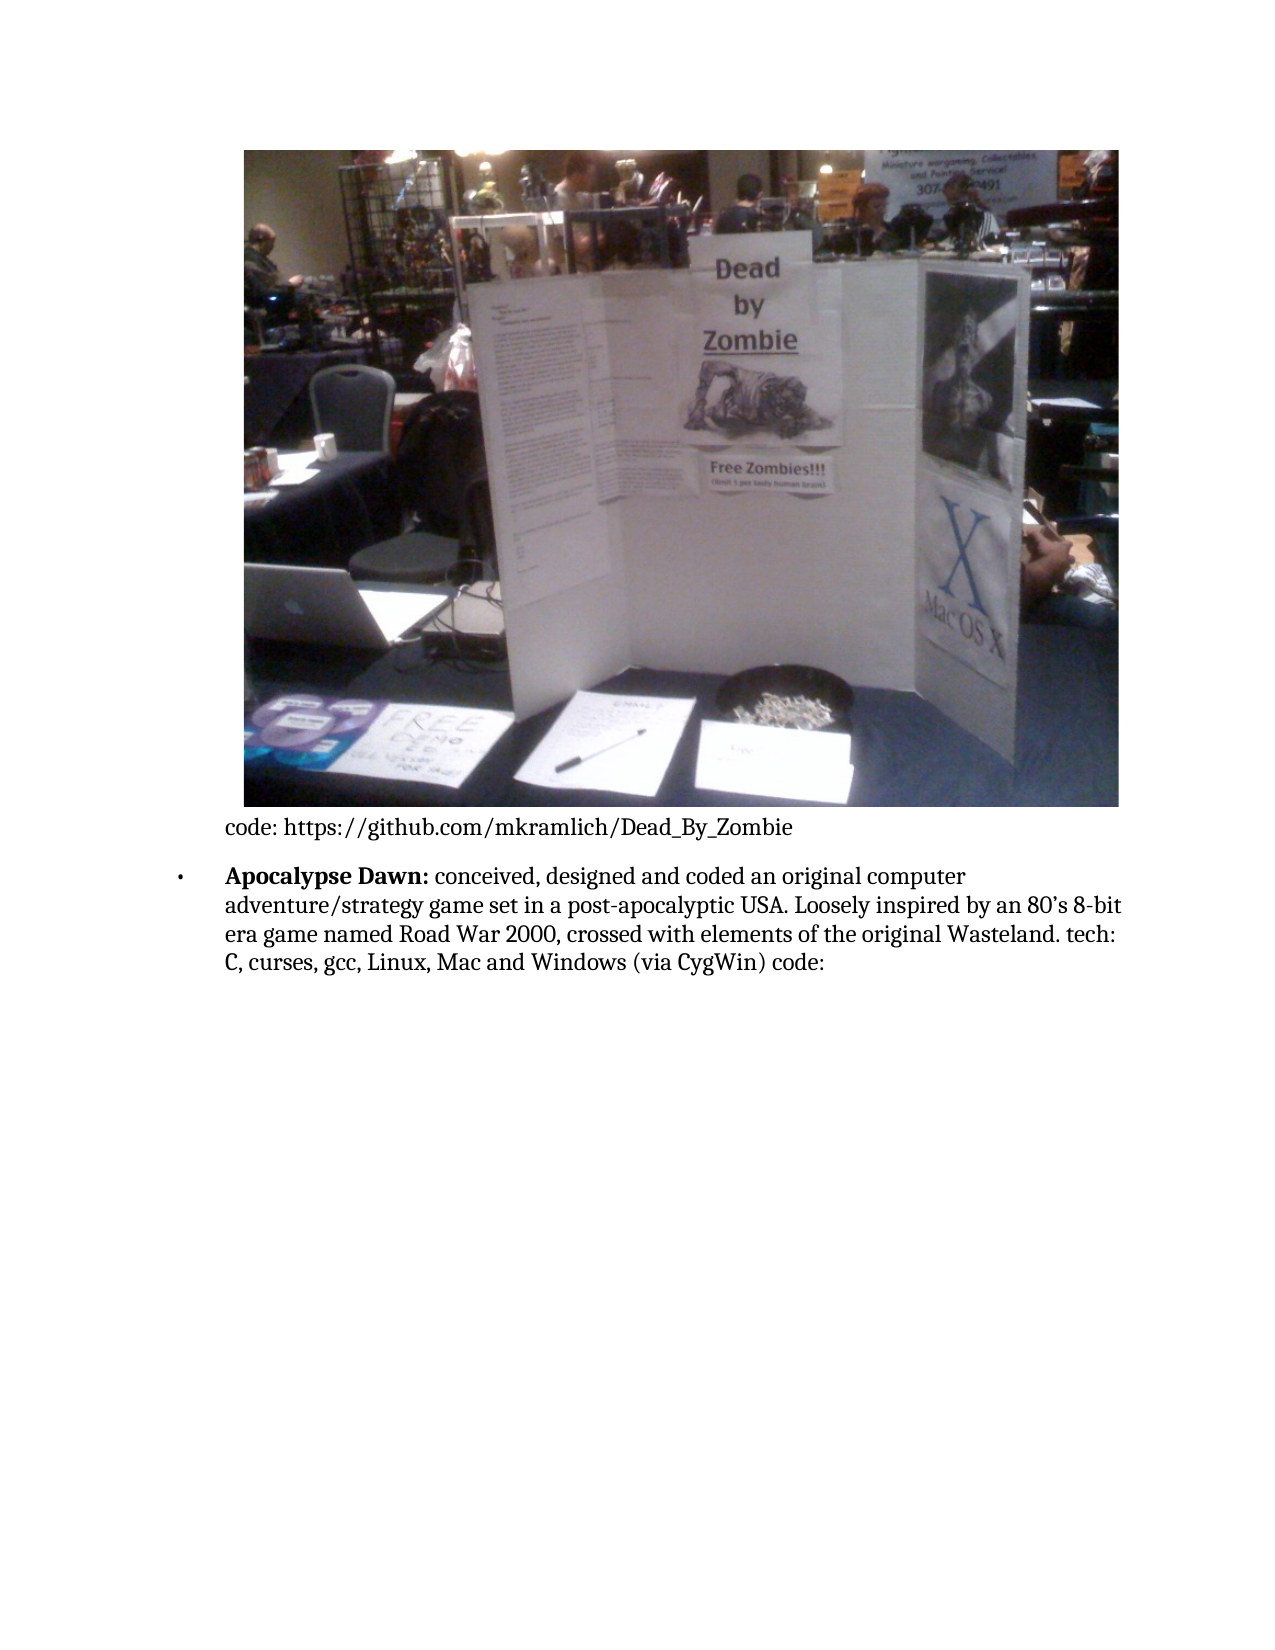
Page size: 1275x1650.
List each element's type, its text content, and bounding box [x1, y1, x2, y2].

picture [243, 150, 1119, 807]
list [175, 150, 1125, 841]
list Apocalypse Dawn: conceived, designed and coded an original computer adventure/strategy game set in a post-apocalyptic USA. Loosely inspired by an 80’s 8-bit era game named Road War 2000, crossed with elements of the original Wasteland. tech: C, curses, gcc, Linux, Mac and Windows (via CygWin) code: https://github.com/mkramlich/miscpub/tree/master/ApocalypseDawn [175, 862, 1125, 977]
